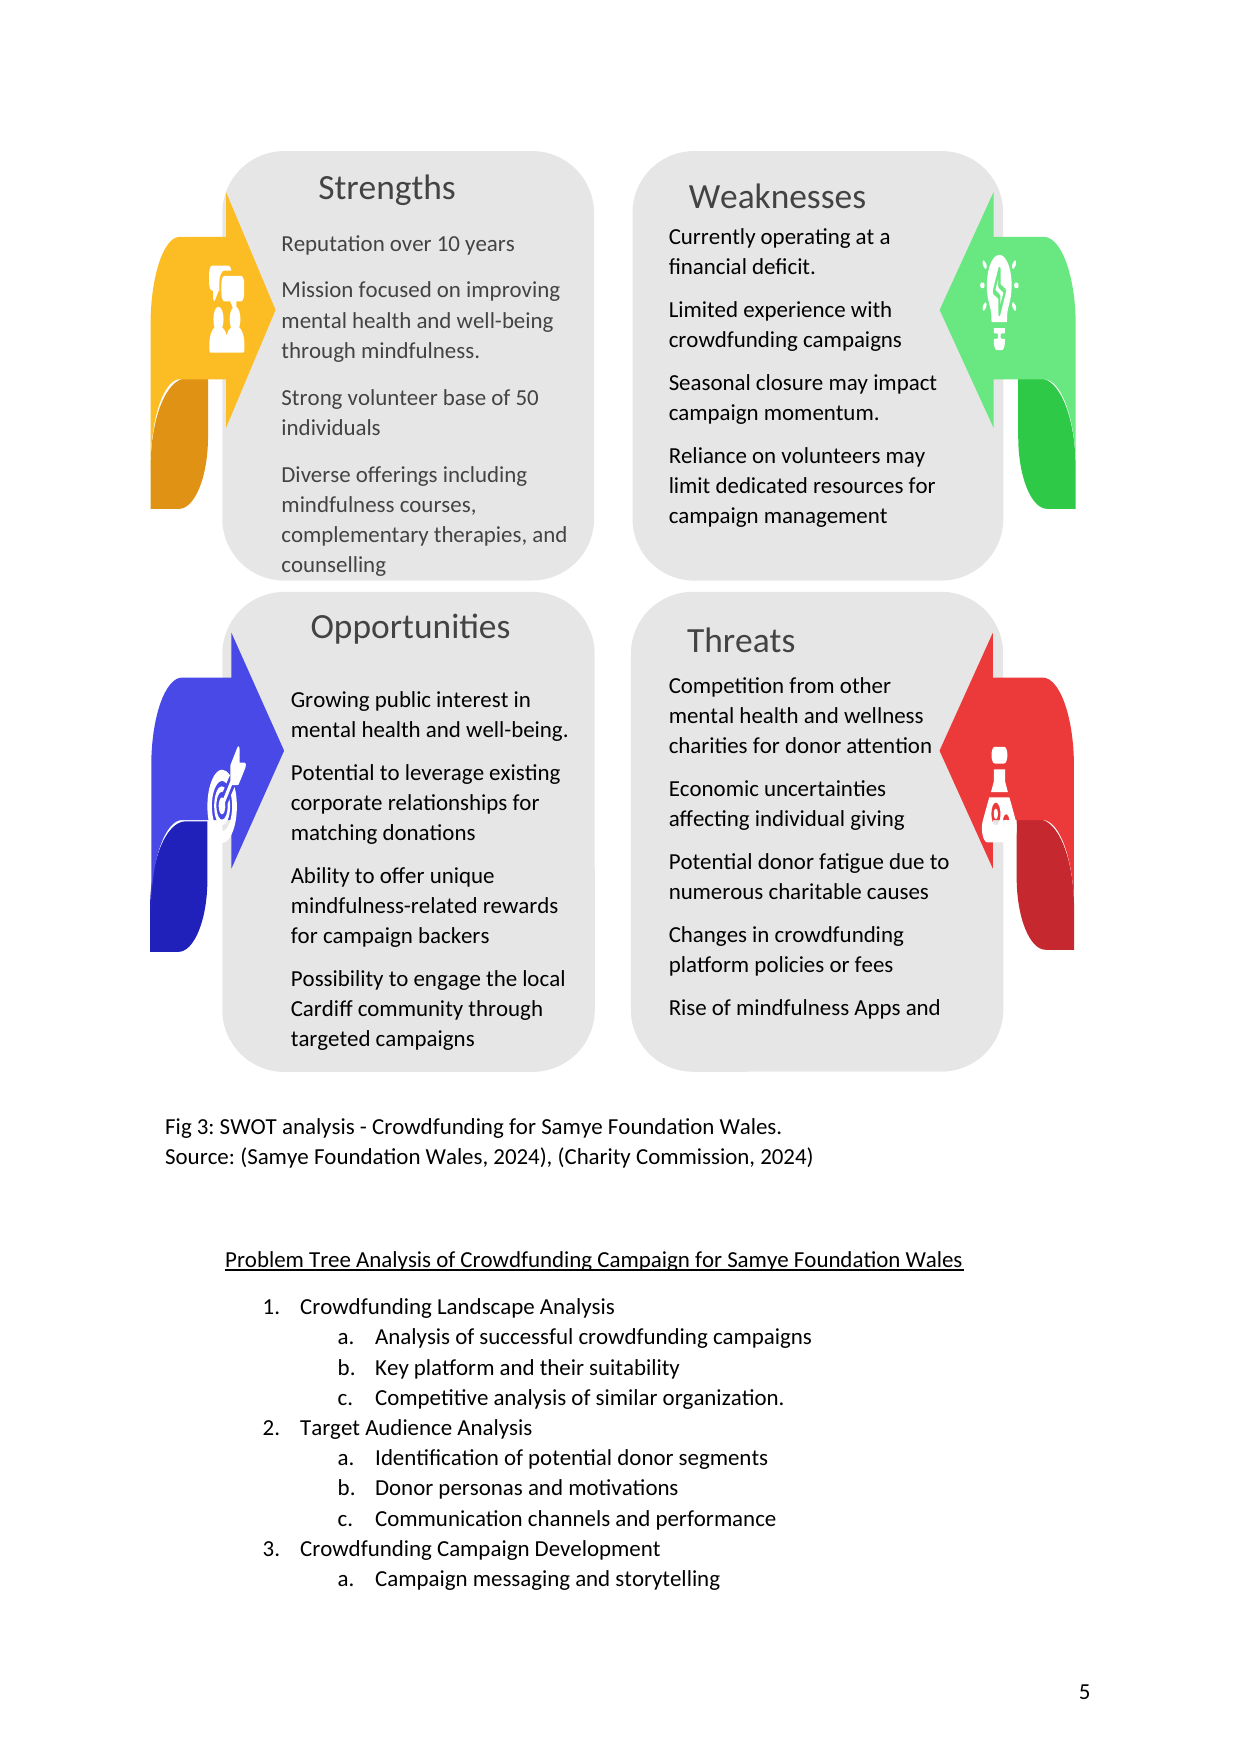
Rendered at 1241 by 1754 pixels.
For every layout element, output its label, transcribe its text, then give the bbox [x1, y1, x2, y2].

list Donor personas and motivations [337, 1473, 1090, 1502]
text Problem Tree Analysis of Crowdfunding Campaign for Samye Foundation Wales [225, 1245, 1090, 1273]
list Competitive analysis of similar organization. [337, 1383, 1090, 1411]
list Campaign messaging and storytelling [337, 1564, 1090, 1592]
list Crowdfunding Landscape Analysis [262, 1292, 1090, 1320]
list Crowdfunding Campaign Development [262, 1534, 1090, 1562]
list Target Audience Analysis [262, 1413, 1090, 1441]
list Communication channels and performance [337, 1504, 1090, 1532]
list Analysis of successful crowdfunding campaigns [337, 1322, 1090, 1351]
list Key platform and their suitability [337, 1353, 1090, 1381]
list Identification of potential donor segments [337, 1443, 1090, 1471]
